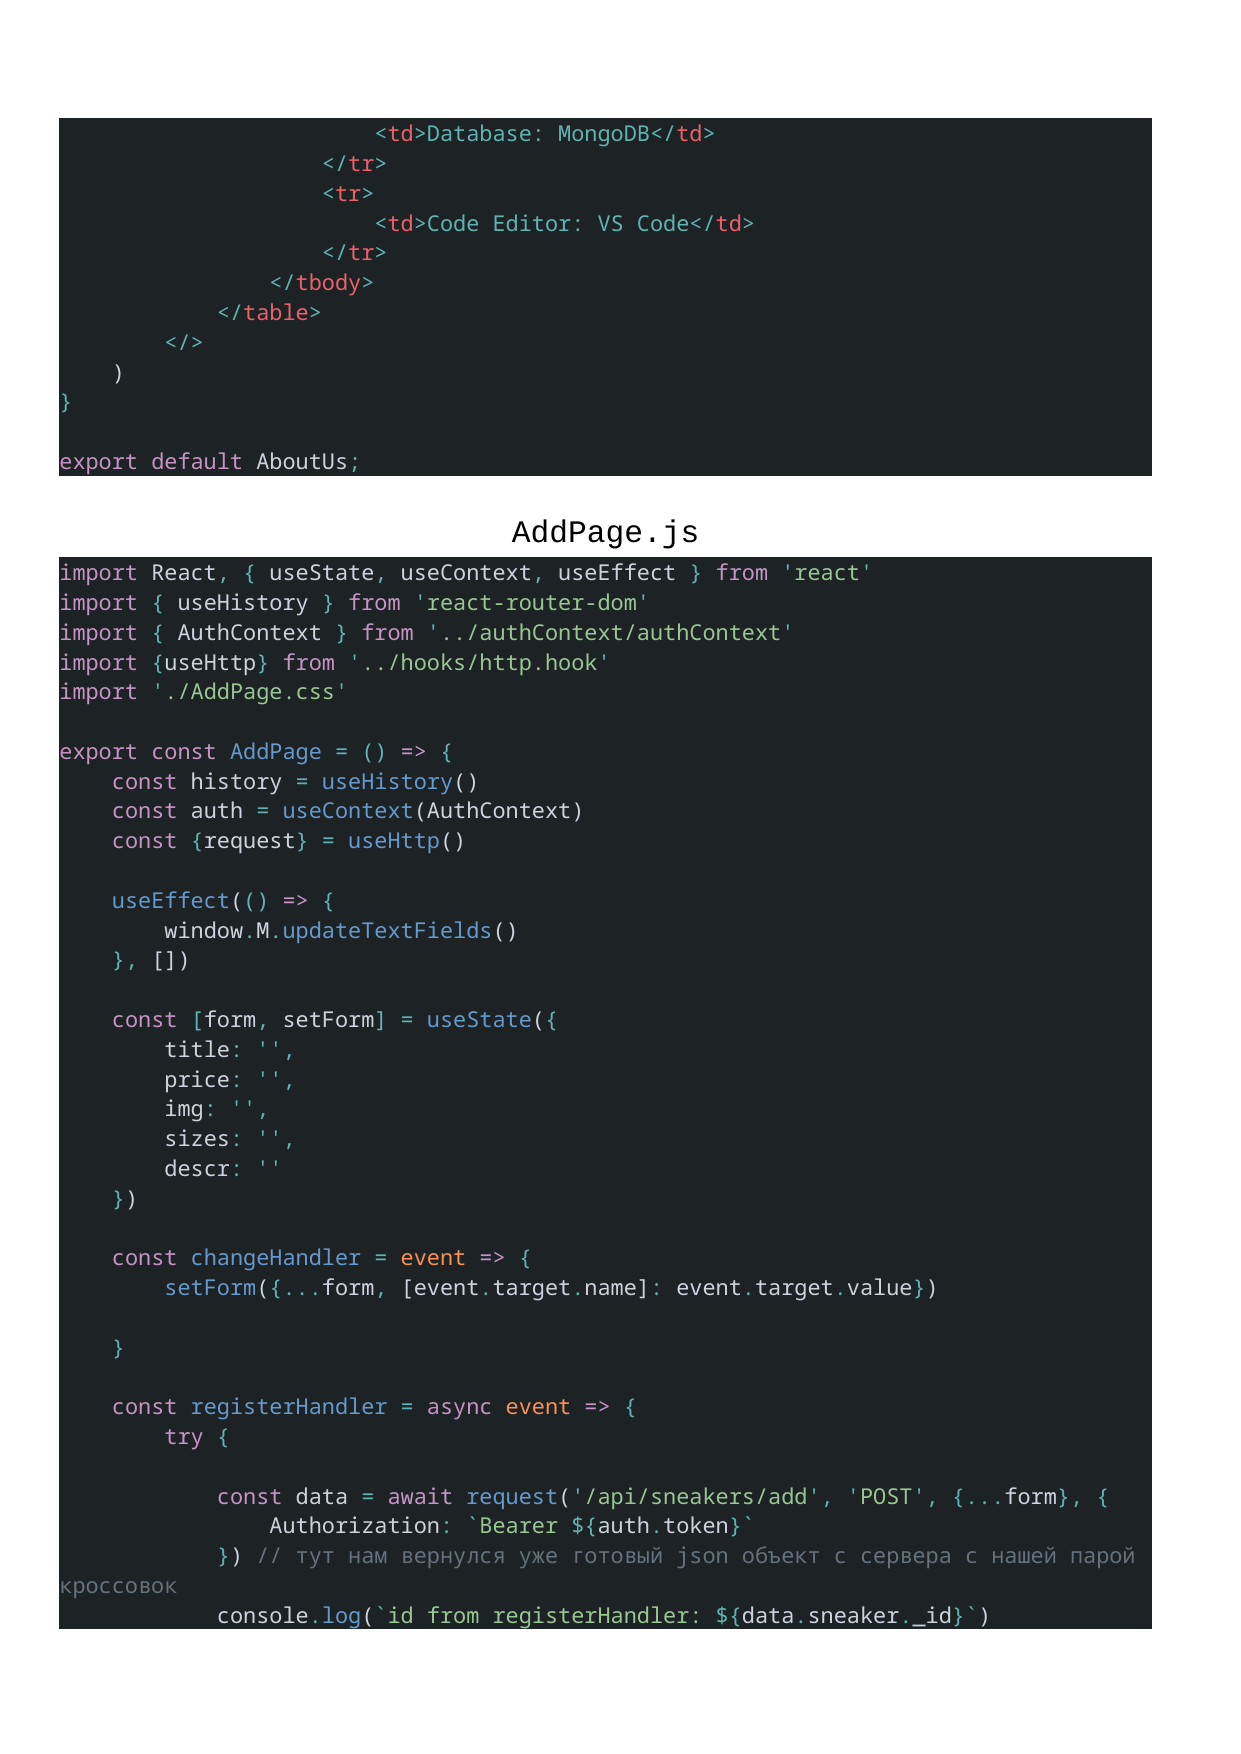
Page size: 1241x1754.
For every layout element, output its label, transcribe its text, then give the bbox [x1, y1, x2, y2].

text </tbody> [59, 267, 1152, 297]
text const [form, setForm] = useState({ [59, 1004, 1152, 1034]
text sizes: '', [59, 1123, 1152, 1153]
text import { AuthContext } from '../authContext/authContext' [59, 617, 1152, 646]
text window.M.updateTextFields() [59, 914, 1152, 944]
text }) [59, 1183, 1152, 1212]
text </> [59, 327, 1152, 356]
text <td>Code Editor: VS Code</td> [59, 207, 1152, 237]
text <tr> [59, 178, 1152, 207]
text AddPage.js [59, 516, 1152, 552]
text const changeHandler = event => { [59, 1242, 1152, 1272]
text const auth = useContext(AuthContext) [59, 795, 1152, 825]
text import './AddPage.css' [59, 676, 1152, 706]
text useEffect(() => { [59, 885, 1152, 914]
text export const AddPage = () => { [59, 736, 1152, 766]
text const registerHandler = async event => { [59, 1391, 1152, 1421]
text </table> [59, 297, 1152, 327]
text const data = await request('/api/sneakers/add', 'POST', {...form}, { [59, 1481, 1152, 1510]
text export default AboutUs; [59, 446, 1152, 476]
text }) // тут нам вернулся уже готовый json объект с сервера с нашей парой кроссовок [59, 1540, 1152, 1600]
text const history = useHistory() [59, 766, 1152, 795]
text import React, { useState, useContext, useEffect } from 'react' [59, 557, 1152, 587]
text console.log(`id from registerHandler: ${data.sneaker._id}`) [59, 1600, 1152, 1629]
text const {request} = useHttp() [59, 825, 1152, 855]
text <td>Database: MongoDB</td> [59, 118, 1152, 148]
text </tr> [59, 148, 1152, 178]
text import {useHttp} from '../hooks/http.hook' [59, 646, 1152, 676]
text } [59, 1332, 1152, 1361]
text descr: '' [59, 1153, 1152, 1183]
text </tr> [59, 237, 1152, 267]
text setForm({...form, [event.target.name]: event.target.value}) [59, 1272, 1152, 1302]
text try { [59, 1421, 1152, 1451]
text img: '', [59, 1093, 1152, 1123]
text Authorization: `Bearer ${auth.token}` [59, 1510, 1152, 1540]
text title: '', [59, 1034, 1152, 1063]
text ) [59, 356, 1152, 386]
text }, []) [59, 944, 1152, 974]
text price: '', [59, 1063, 1152, 1093]
text } [59, 386, 1152, 416]
text import { useHistory } from 'react-router-dom' [59, 587, 1152, 617]
